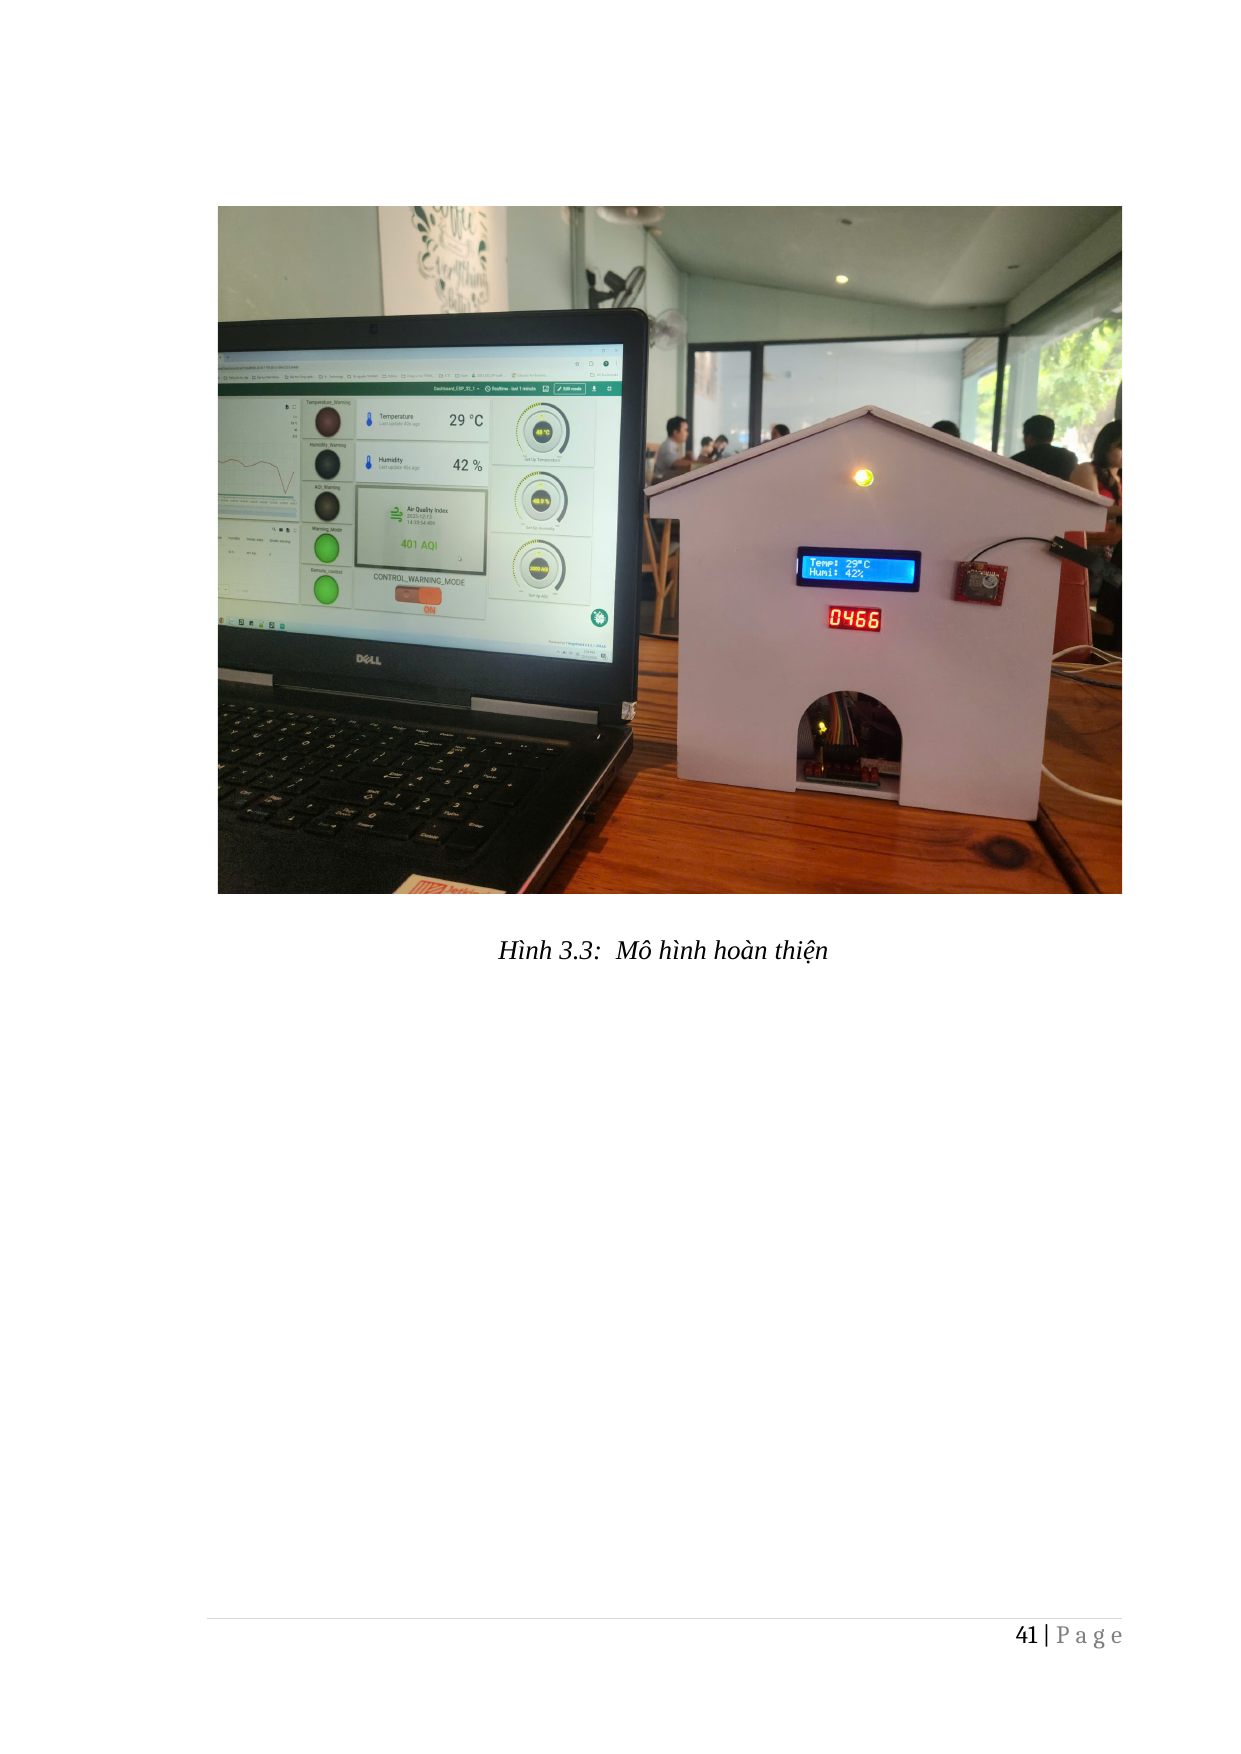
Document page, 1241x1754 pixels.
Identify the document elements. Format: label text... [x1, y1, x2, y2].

table_cell [207, 207, 1122, 934]
table_cell Hình 3.3: Mô hình hoàn thiện [207, 934, 1122, 1001]
picture [217, 206, 1123, 894]
